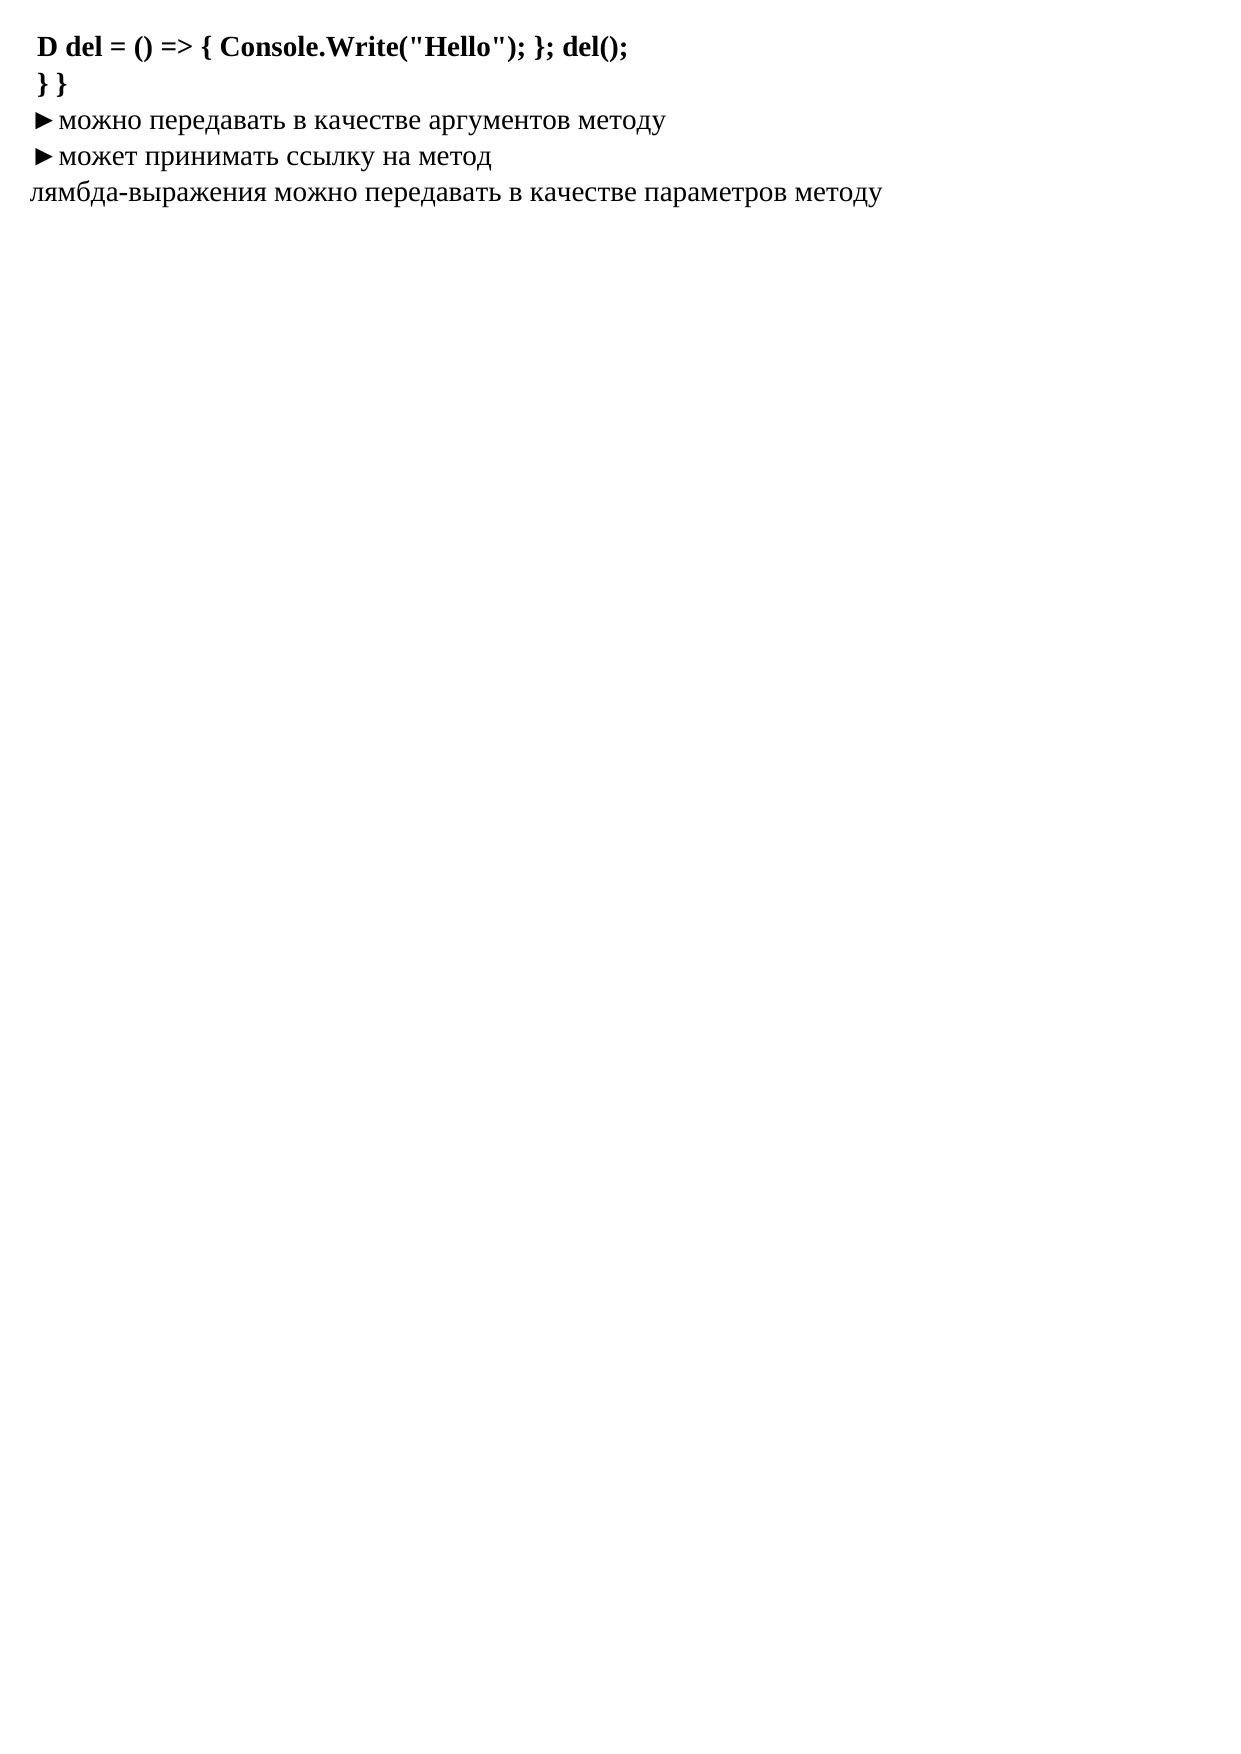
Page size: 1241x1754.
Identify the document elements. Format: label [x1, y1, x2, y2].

text [29, 29, 1211, 208]
